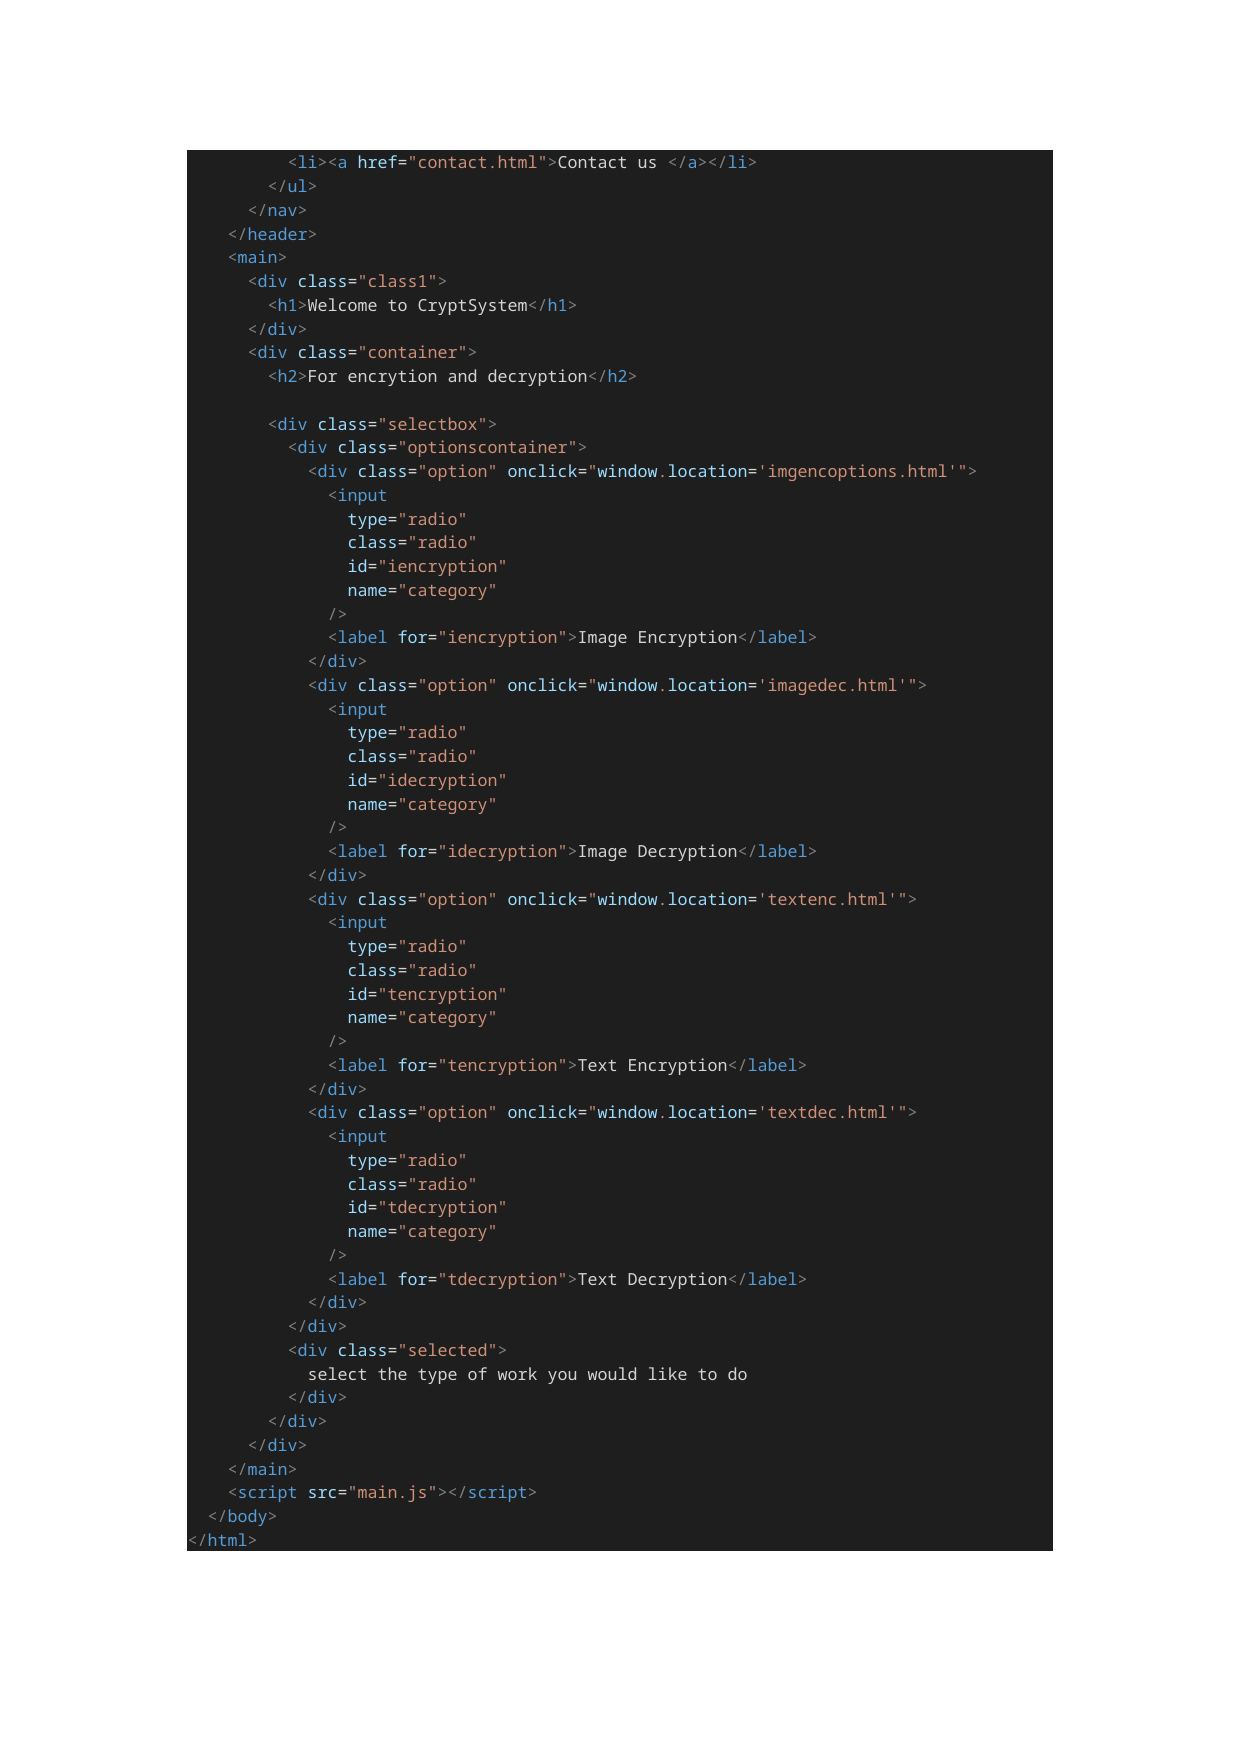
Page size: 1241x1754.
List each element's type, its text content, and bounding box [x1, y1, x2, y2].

text class="radio" [187, 1171, 1053, 1195]
text </div> [187, 649, 1053, 672]
text <label for="idecryption">Image Decryption</label> [187, 839, 1053, 862]
text /> [187, 1242, 1053, 1266]
text <div class="selectbox"> [187, 411, 1053, 435]
text id="tencryption" [187, 981, 1053, 1005]
text select the type of work you would like to do [187, 1361, 1053, 1385]
text </html> [187, 1527, 1053, 1551]
text <h2>For encrytion and decryption</h2> [187, 364, 1053, 387]
text <div class="class1"> [187, 269, 1053, 292]
text name="category" [187, 1219, 1053, 1242]
text <label for="tencryption">Text Encryption</label> [187, 1052, 1053, 1076]
text id="idecryption" [187, 767, 1053, 791]
text </div> [187, 316, 1053, 340]
text name="category" [187, 577, 1053, 601]
text /> [187, 815, 1053, 839]
text type="radio" [187, 934, 1053, 957]
text </nav> [187, 197, 1053, 221]
text </div> [187, 1290, 1053, 1314]
text /> [187, 1029, 1053, 1052]
text <script src="main.js"></script> [187, 1480, 1053, 1504]
text <div class="container"> [187, 340, 1053, 364]
text <div class="option" onclick="window.location='imgencoptions.html'"> [187, 459, 1053, 482]
text class="radio" [187, 744, 1053, 767]
text <li><a href="contact.html">Contact us </a></li> [187, 150, 1053, 174]
text <div class="optionscontainer"> [187, 435, 1053, 459]
text <div class="option" onclick="window.location='imagedec.html'"> [187, 672, 1053, 696]
text <input [187, 910, 1053, 934]
text </div> [187, 1076, 1053, 1100]
text class="radio" [187, 530, 1053, 554]
text name="category" [187, 791, 1053, 815]
text <input [187, 482, 1053, 506]
text id="iencryption" [187, 554, 1053, 577]
text </body> [187, 1504, 1053, 1527]
text type="radio" [187, 1147, 1053, 1171]
text </div> [187, 1409, 1053, 1432]
text </div> [187, 1314, 1053, 1337]
text </header> [187, 221, 1053, 245]
text type="radio" [187, 720, 1053, 744]
text <div class="option" onclick="window.location='textdec.html'"> [187, 1100, 1053, 1124]
text </div> [187, 862, 1053, 886]
text id="tdecryption" [187, 1195, 1053, 1219]
text <input [187, 696, 1053, 720]
text <main> [187, 245, 1053, 269]
text <label for="iencryption">Image Encryption</label> [187, 625, 1053, 649]
text <input [187, 1124, 1053, 1147]
text type="radio" [187, 506, 1053, 530]
text </div> [187, 1385, 1053, 1409]
text <div class="option" onclick="window.location='textenc.html'"> [187, 886, 1053, 910]
text class="radio" [187, 957, 1053, 981]
text <label for="tdecryption">Text Decryption</label> [187, 1266, 1053, 1290]
text </div> [187, 1432, 1053, 1456]
text /> [187, 601, 1053, 625]
text </ul> [187, 174, 1053, 197]
text <h1>Welcome to CryptSystem</h1> [187, 292, 1053, 316]
text <div class="selected"> [187, 1337, 1053, 1361]
text name="category" [187, 1005, 1053, 1029]
text </main> [187, 1456, 1053, 1480]
